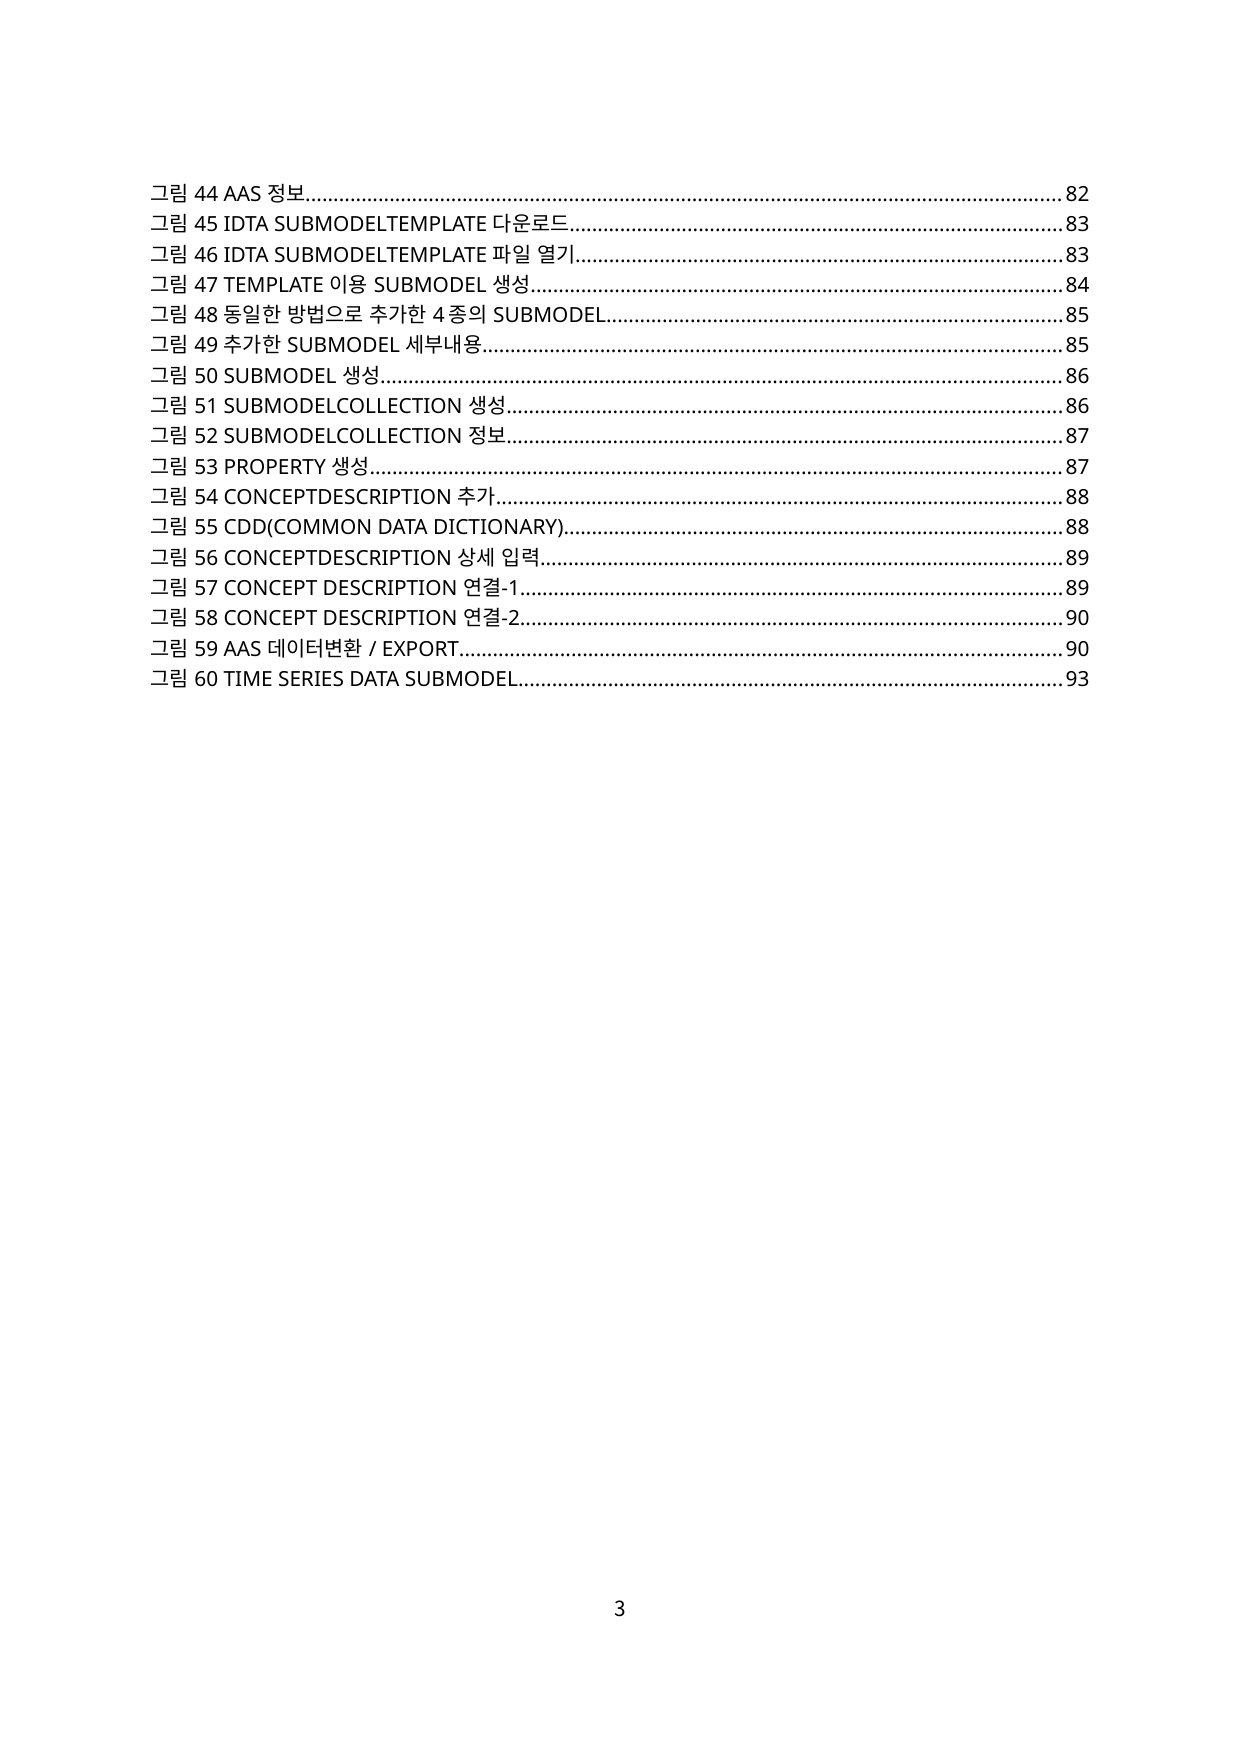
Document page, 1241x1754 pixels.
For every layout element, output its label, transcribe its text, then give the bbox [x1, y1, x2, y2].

text 그림 50 Submodel 생성 86 [150, 359, 1090, 389]
text 그림 56 ConceptDescription 상세 입력 89 [150, 541, 1090, 571]
text 그림 54 ConceptDescription 추가 88 [150, 480, 1090, 511]
text 그림 53 Property 생성 87 [150, 450, 1090, 480]
text 그림 57 Concept Description 연결-1 89 [150, 571, 1090, 602]
text 그림 49 추가한 Submodel 세부내용 85 [150, 329, 1090, 359]
text 그림 45 IDTA SubmodelTemplate 다운로드 83 [150, 207, 1090, 238]
text 그림 46 IDTA SubmodelTemplate 파일 열기 83 [150, 238, 1090, 268]
text 그림 52 SubmodelCollection 정보 87 [150, 420, 1090, 450]
text 그림 59 AAS 데이터변환 / Export 90 [150, 632, 1090, 662]
text 그림 44 AAS 정보 82 [150, 177, 1090, 207]
text 그림 47 Template 이용 Submodel 생성 84 [150, 268, 1090, 298]
text 그림 58 Concept Description 연결-2 90 [150, 602, 1090, 632]
text 그림 48 동일한 방법으로 추가한 4종의 Submodel 85 [150, 298, 1090, 329]
text 그림 51 SubmodelCollection 생성 86 [150, 389, 1090, 420]
text 그림 55 CDD(Common Data Dictionary) 88 [150, 511, 1090, 541]
text 그림 60 Time Series Data Submodel 93 [150, 662, 1090, 692]
